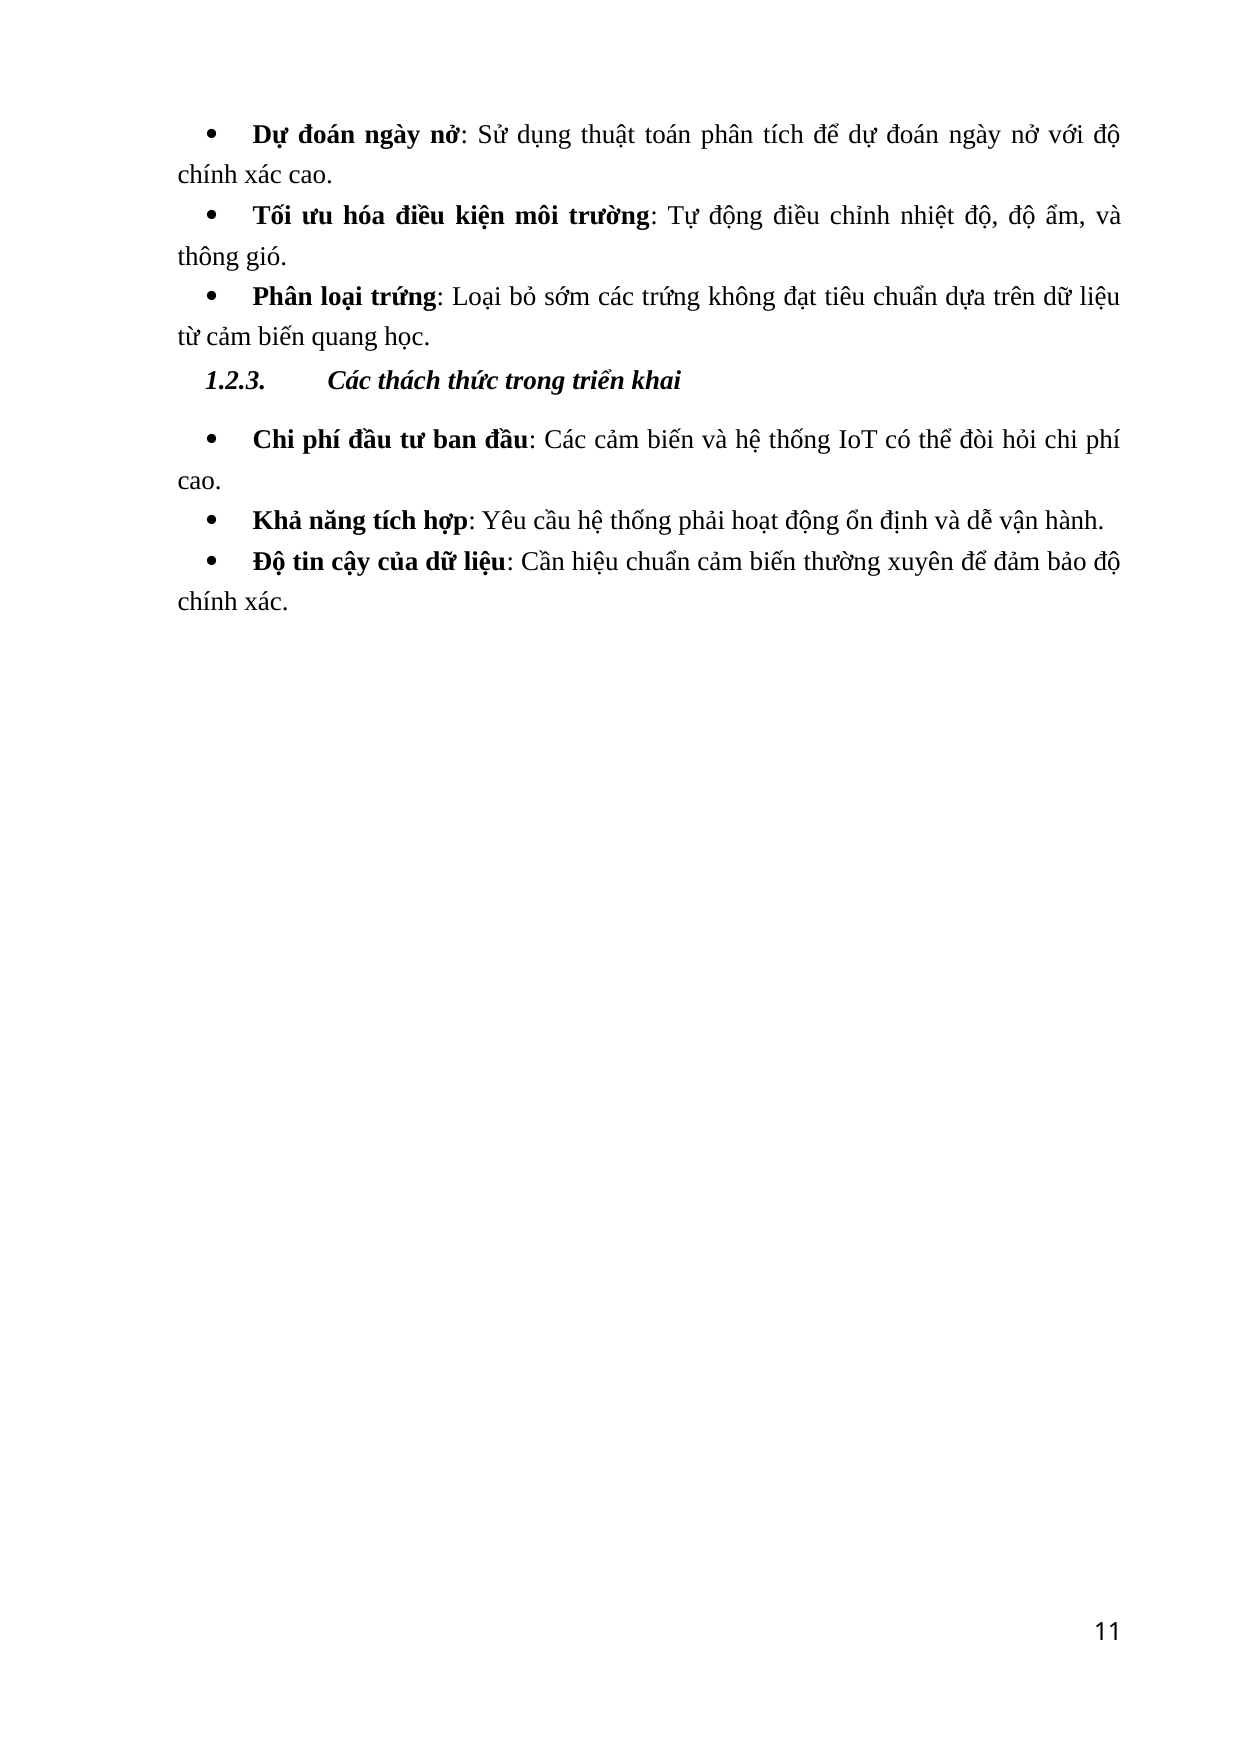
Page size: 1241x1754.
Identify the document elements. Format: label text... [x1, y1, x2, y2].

list Dự đoán ngày nở: Sử dụng thuật toán phân tích để dự đoán ngày nở với độ chính xác cao. [177, 118, 1122, 190]
list Phân loại trứng: Loại bỏ sớm các trứng không đạt tiêu chuẩn dựa trên dữ liệu từ cảm biến quang học. [177, 280, 1122, 352]
list Tối ưu hóa điều kiện môi trường: Tự động điều chỉnh nhiệt độ, độ ẩm, và thông gió. [177, 199, 1122, 271]
list Chi phí đầu tư ban đầu: Các cảm biến và hệ thống IoT có thể đòi hỏi chi phí cao. [177, 423, 1122, 495]
list Khả năng tích hợp: Yêu cầu hệ thống phải hoạt động ổn định và dễ vận hành. [177, 504, 1122, 535]
subtitle Các thách thức trong triển khai [266, 364, 1122, 395]
list Độ tin cậy của dữ liệu: Cần hiệu chuẩn cảm biến thường xuyên để đảm bảo độ chính xác. [177, 545, 1122, 616]
